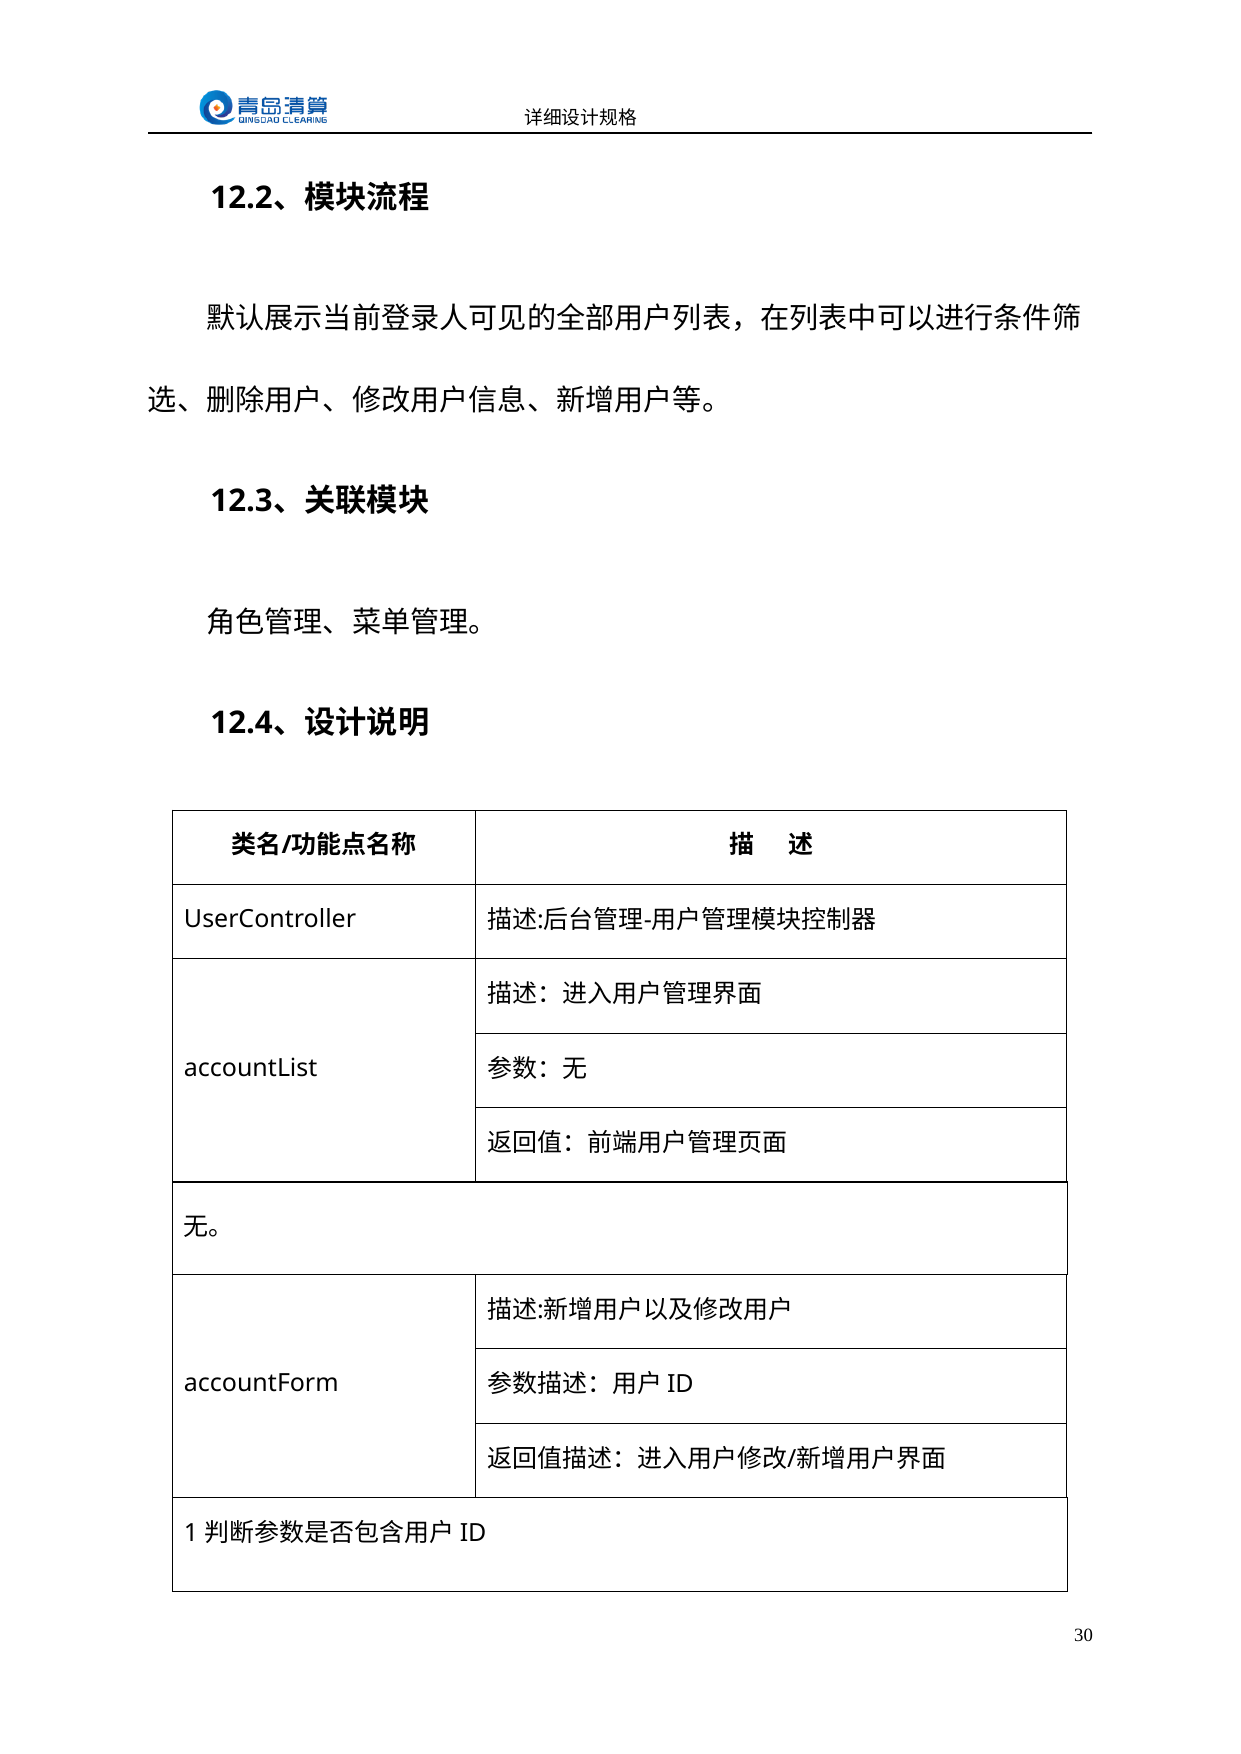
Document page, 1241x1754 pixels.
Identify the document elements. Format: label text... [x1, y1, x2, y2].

picture [197, 88, 327, 125]
table_cell 描述:后台管理-用户管理模块控制器 [476, 885, 1066, 958]
subtitle 12.2、模块流程 [148, 162, 1092, 227]
subtitle 12.4、设计说明 [148, 688, 1092, 753]
table_cell 参数：无 [476, 1034, 1066, 1107]
table_header 类名/功能点名称 [173, 811, 475, 884]
table_cell 描述：进入用户管理界面 [476, 959, 1066, 1033]
table_header 描 述 [476, 811, 1066, 884]
table_cell 返回值描述：进入用户修改/新增用户界面 [476, 1424, 1066, 1497]
table_cell 描述:新增用户以及修改用户 [476, 1275, 1066, 1348]
text 角色管理、菜单管理。 [148, 587, 1092, 652]
table_cell UserController [173, 885, 475, 958]
table_cell accountList [173, 959, 475, 1181]
table_cell 参数描述：用户ID [476, 1349, 1066, 1423]
table_cell 无。 [173, 1183, 1067, 1274]
text 默认展示当前登录人可见的全部用户列表，在列表中可以进行条件筛选、删除用户、修改用户信息、新增用户等。 [148, 284, 1092, 430]
table_cell 返回值：前端用户管理页面 [476, 1108, 1066, 1181]
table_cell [173, 1498, 1067, 1591]
table_cell accountForm [173, 1275, 475, 1497]
subtitle 12.3、关联模块 [148, 466, 1092, 531]
